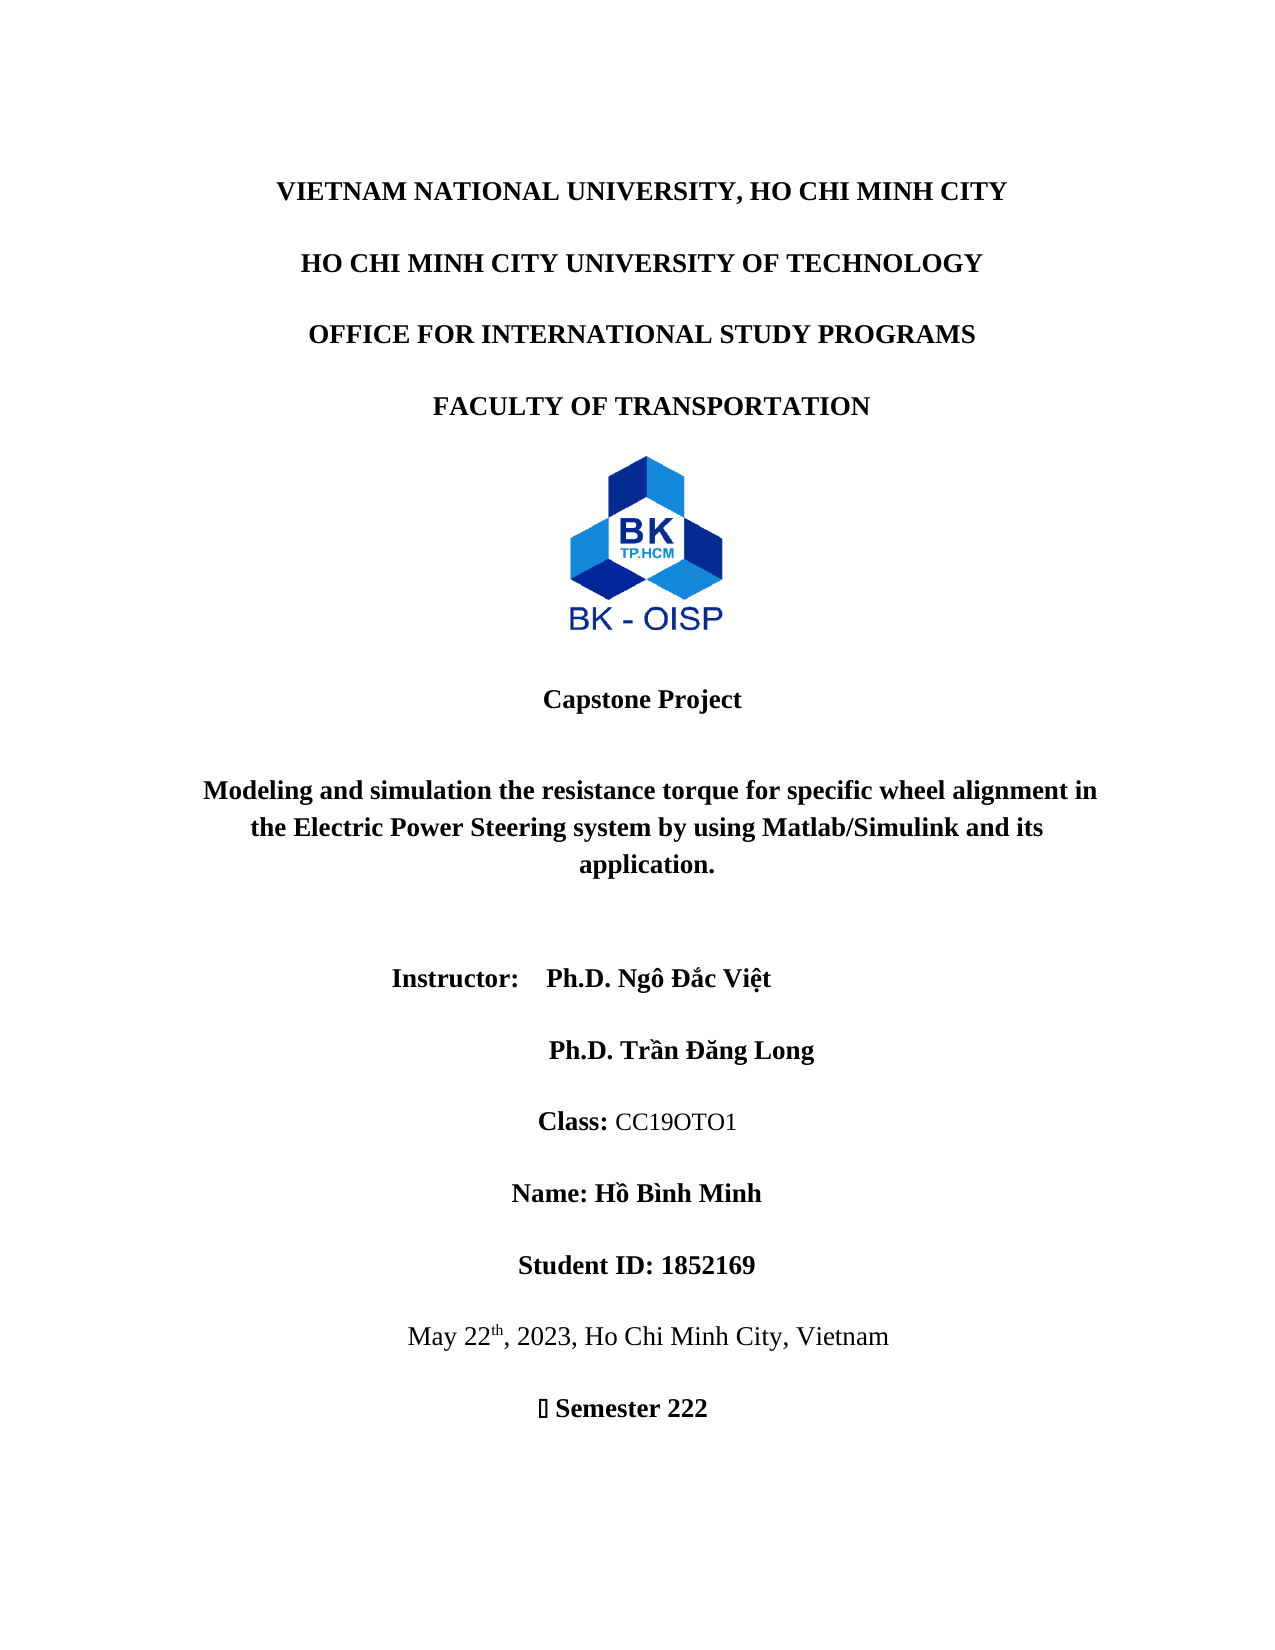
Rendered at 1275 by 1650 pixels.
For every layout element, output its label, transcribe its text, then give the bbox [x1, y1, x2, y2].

text Capstone Project [178, 453, 1106, 714]
text Student ID: 1852169 [37, 1249, 1236, 1280]
text HO CHI MINH CITY UNIVERSITY OF TECHNOLOGY [56, 247, 1163, 278]
text Modeling and simulation the resistance torque for specific wheel alignment in the Electric Power Steering system by using Matlab/Simulink and its application. [150, 737, 1106, 880]
text May 22th, 2023, Ho Chi Minh City, Vietnam [131, 1320, 1163, 1352]
picture [567, 453, 724, 645]
text Name: Hồ Bình Minh [37, 1177, 1236, 1208]
text OFFICE FOR INTERNATIONAL STUDY PROGRAMS [56, 318, 1163, 349]
text VIETNAM NATIONAL UNIVERSITY, HO CHI MINH CITY [56, 175, 1163, 206]
text Semester 222 [141, 1392, 1163, 1423]
text Instructor: Ph.D. Ngô Đắc Việt [0, 962, 1163, 993]
text Ph.D. Trần Đăng Long [56, 1034, 1163, 1065]
text Class: CC19OTO1 [56, 1105, 1163, 1137]
text FACULTY OF TRANSPORTATION [75, 390, 1163, 421]
